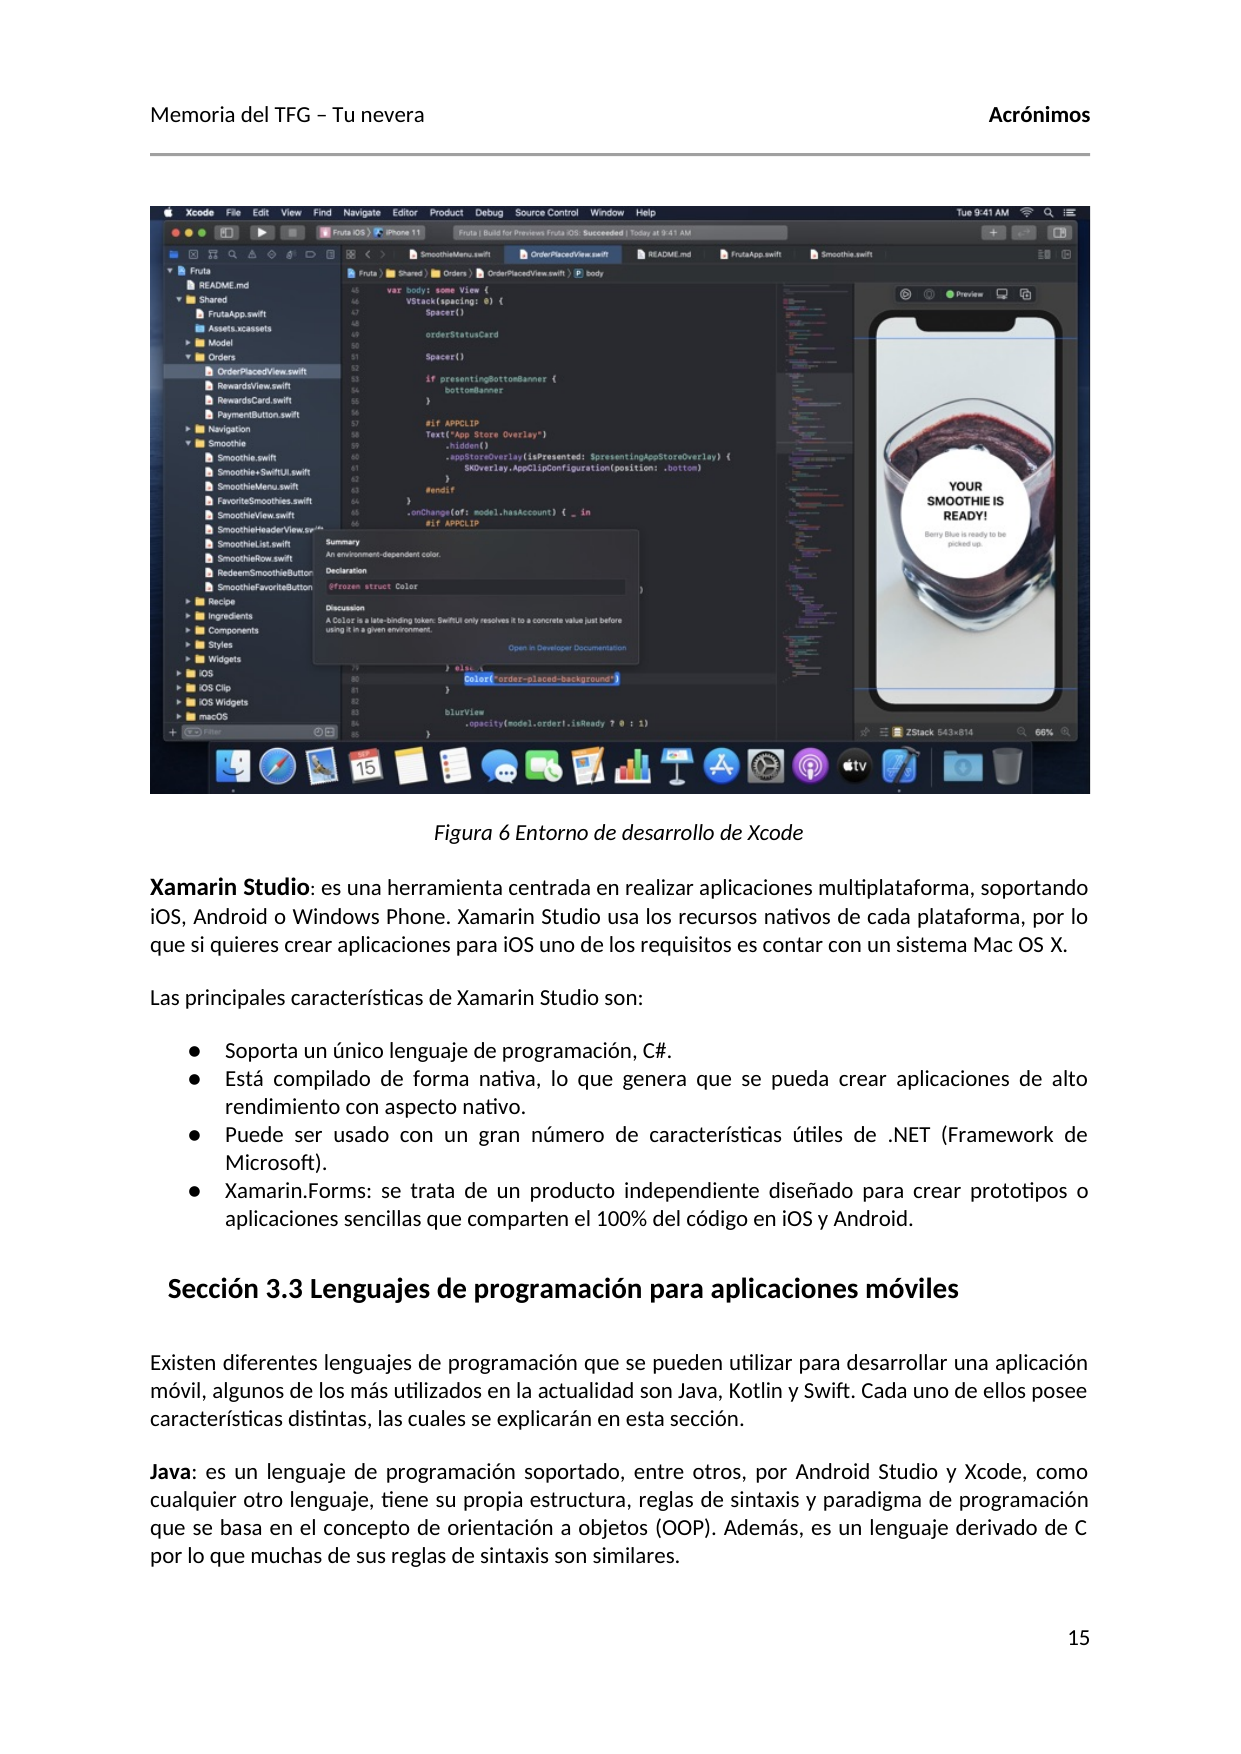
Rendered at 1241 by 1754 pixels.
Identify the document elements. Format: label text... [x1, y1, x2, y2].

list Soporta un único lenguaje de programación, C#. [187, 1036, 1090, 1064]
text Java: es un lenguaje de programación soportado, entre otros, por Android Studio y Xcode, como cualquier otro lenguaje, tiene su propia estructura, reglas de sintaxis y paradigma de programación que se basa en el concepto de orientación a objetos (OOP). Además, es un lenguaje derivado de C por lo que muchas de sus reglas de sintaxis son similares. [150, 1457, 1090, 1569]
text Existen diferentes lenguajes de programación que se pueden utilizar para desarrollar una aplicación móvil, algunos de los más utilizados en la actualidad son Java, Kotlin y Swift. Cada uno de ellos posee características distintas, las cuales se explicarán en esta sección. [150, 1348, 1090, 1432]
text Figura 6 Entorno de desarrollo de Xcode [150, 818, 1090, 847]
text Las principales características de Xamarin Studio son: [150, 983, 1090, 1011]
list Xamarin.Forms: se trata de un producto independiente diseñado para crear prototipos o aplicaciones sencillas que comparten el 100% del código en iOS y Android. [187, 1176, 1090, 1232]
picture [150, 206, 1091, 794]
text Xamarin Studio: es una herramienta centrada en realizar aplicaciones multiplataforma, soportando iOS, Android o Windows Phone. Xamarin Studio usa los recursos nativos de cada plataforma, por lo que si quieres crear aplicaciones para iOS uno de los requisitos es contar con un sistema Mac OS X. [150, 872, 1090, 958]
list Está compilado de forma nativa, lo que genera que se pueda crear aplicaciones de alto rendimiento con aspecto nativo. [187, 1064, 1090, 1120]
list Puede ser usado con un gran número de características útiles de .NET (Framework de Microsoft). [187, 1120, 1090, 1176]
subtitle Lenguajes de programación para aplicaciones móviles [168, 1270, 1090, 1305]
